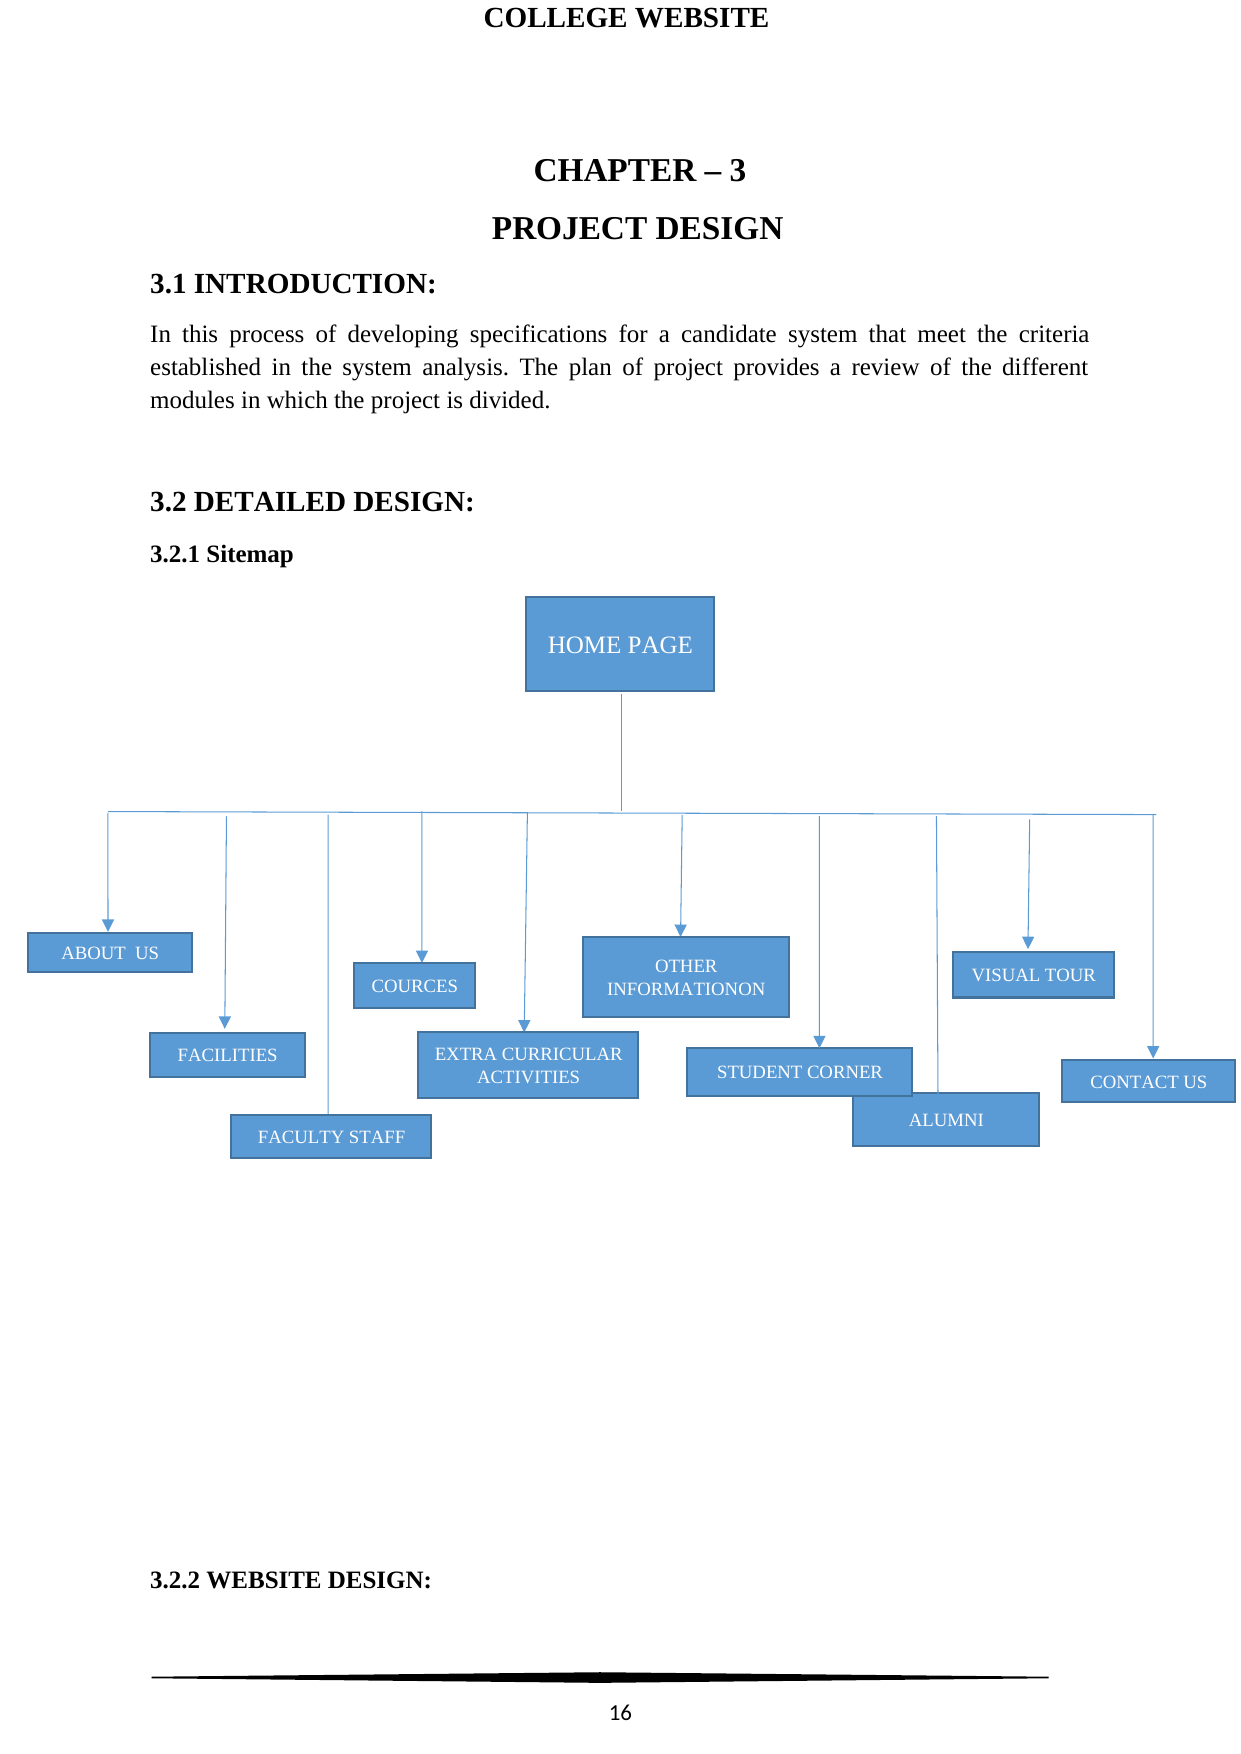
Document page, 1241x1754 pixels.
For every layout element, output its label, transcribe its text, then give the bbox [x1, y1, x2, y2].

text 3.1 INTRODUCTION: [150, 266, 1090, 299]
text 3.2.1 Sitemap [150, 539, 1090, 568]
text 3.2.2 WEBSITE DESIGN: [150, 1566, 1090, 1594]
text PROJECT DESIGN [150, 208, 1090, 246]
text CHAPTER – 3 [150, 150, 1090, 188]
text In this process of developing specifications for a candidate system that meet the criteria established in the system analysis. The plan of project provides a review of the different modules in which the project is divided. [150, 319, 1090, 414]
text 3.2 DETAILED DESIGN: [150, 484, 1090, 518]
